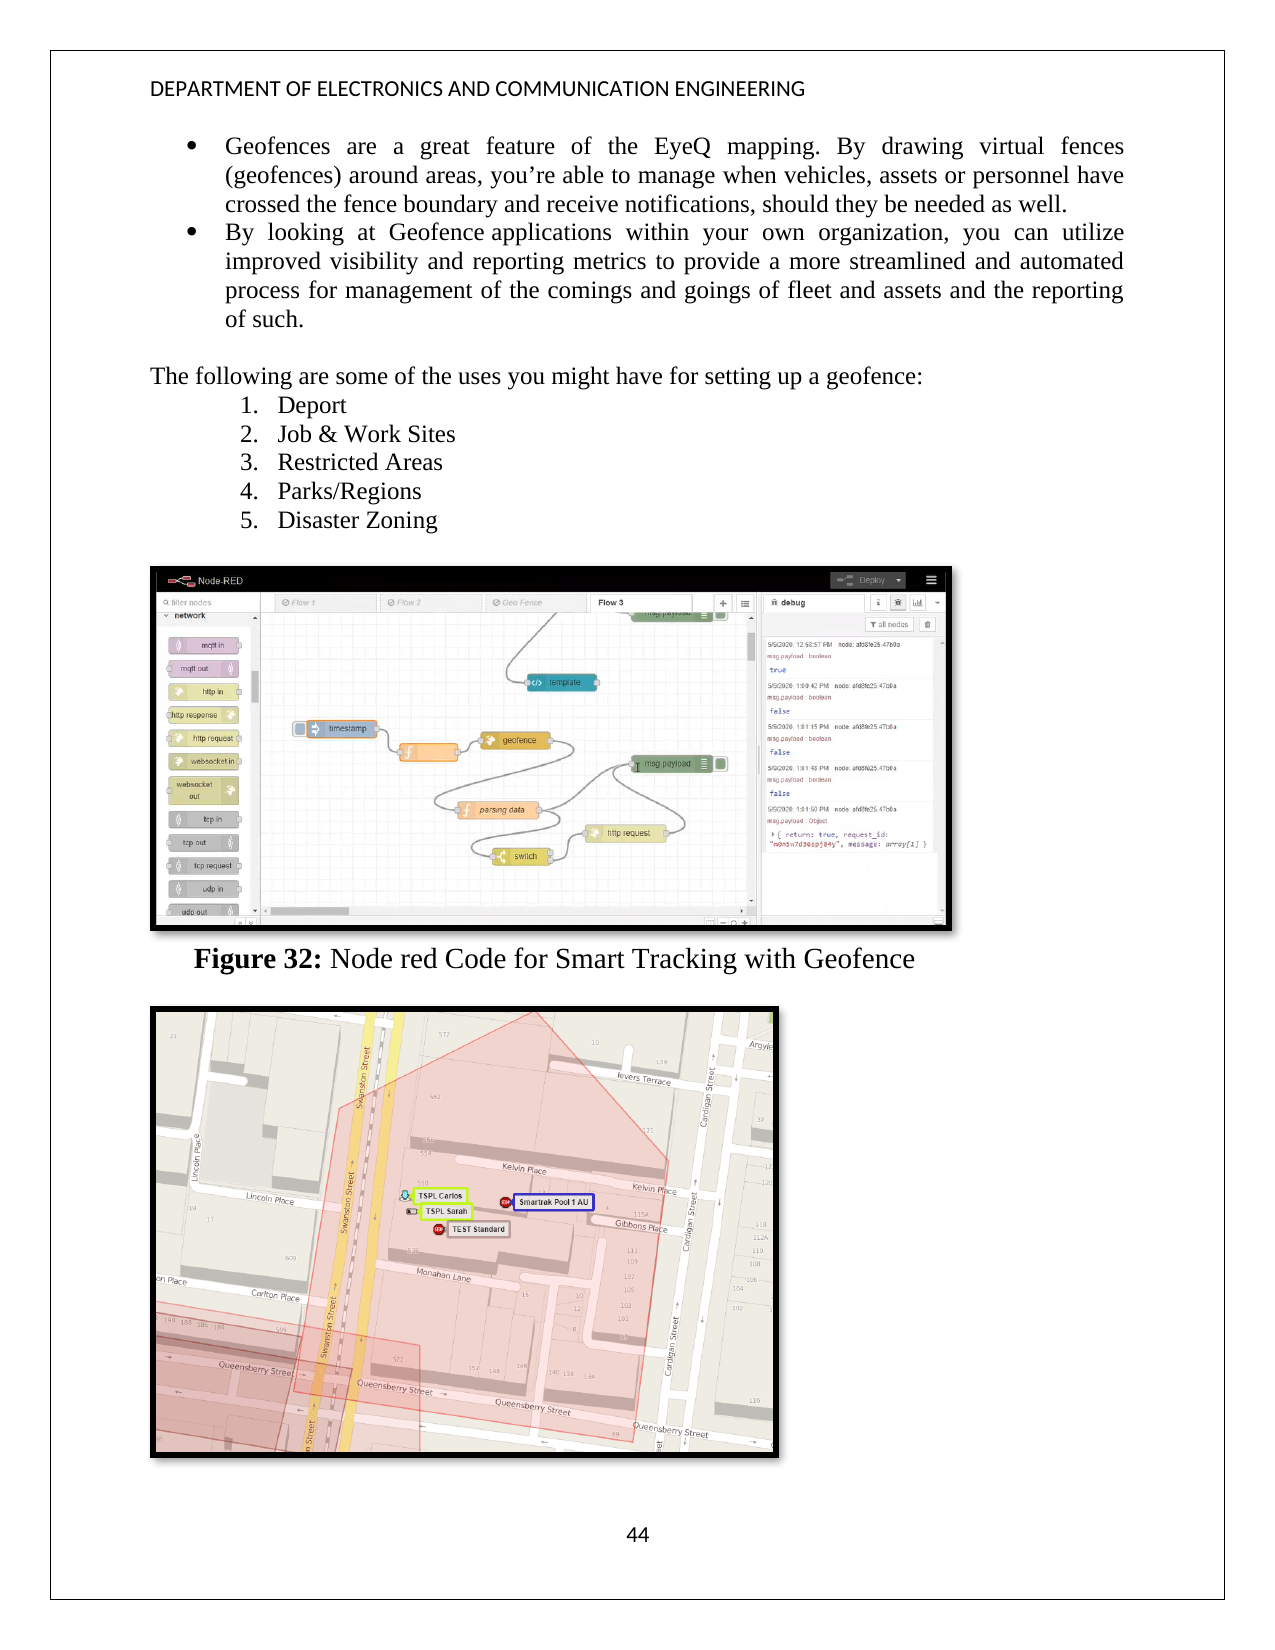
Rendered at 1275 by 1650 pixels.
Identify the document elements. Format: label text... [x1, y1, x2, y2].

picture [156, 572, 946, 925]
list Deport [240, 390, 1125, 419]
list Restricted Areas [240, 447, 1125, 476]
list Job & Work Sites [240, 419, 1125, 447]
text The following are some of the uses you might have for setting up a geofence: [150, 361, 1125, 390]
text Figure 32: Node red Code for Smart Tracking with Geofence [150, 941, 1125, 974]
picture [156, 1012, 773, 1452]
list Geofences are a great feature of the EyeQ mapping. By drawing virtual fences (geofences) around areas, you’re able to manage when vehicles, assets or personnel have crossed the fence boundary and receive notifications, should they be needed as well. [187, 131, 1125, 217]
list Parks/Regions [240, 476, 1125, 505]
list By looking at Geofence applications within your own organization, you can utilize improved visibility and reporting metrics to provide a more streamlined and automated process for management of the comings and goings of fleet and assets and the reporting of such. [187, 217, 1125, 332]
list Disaster Zoning [240, 505, 1125, 534]
